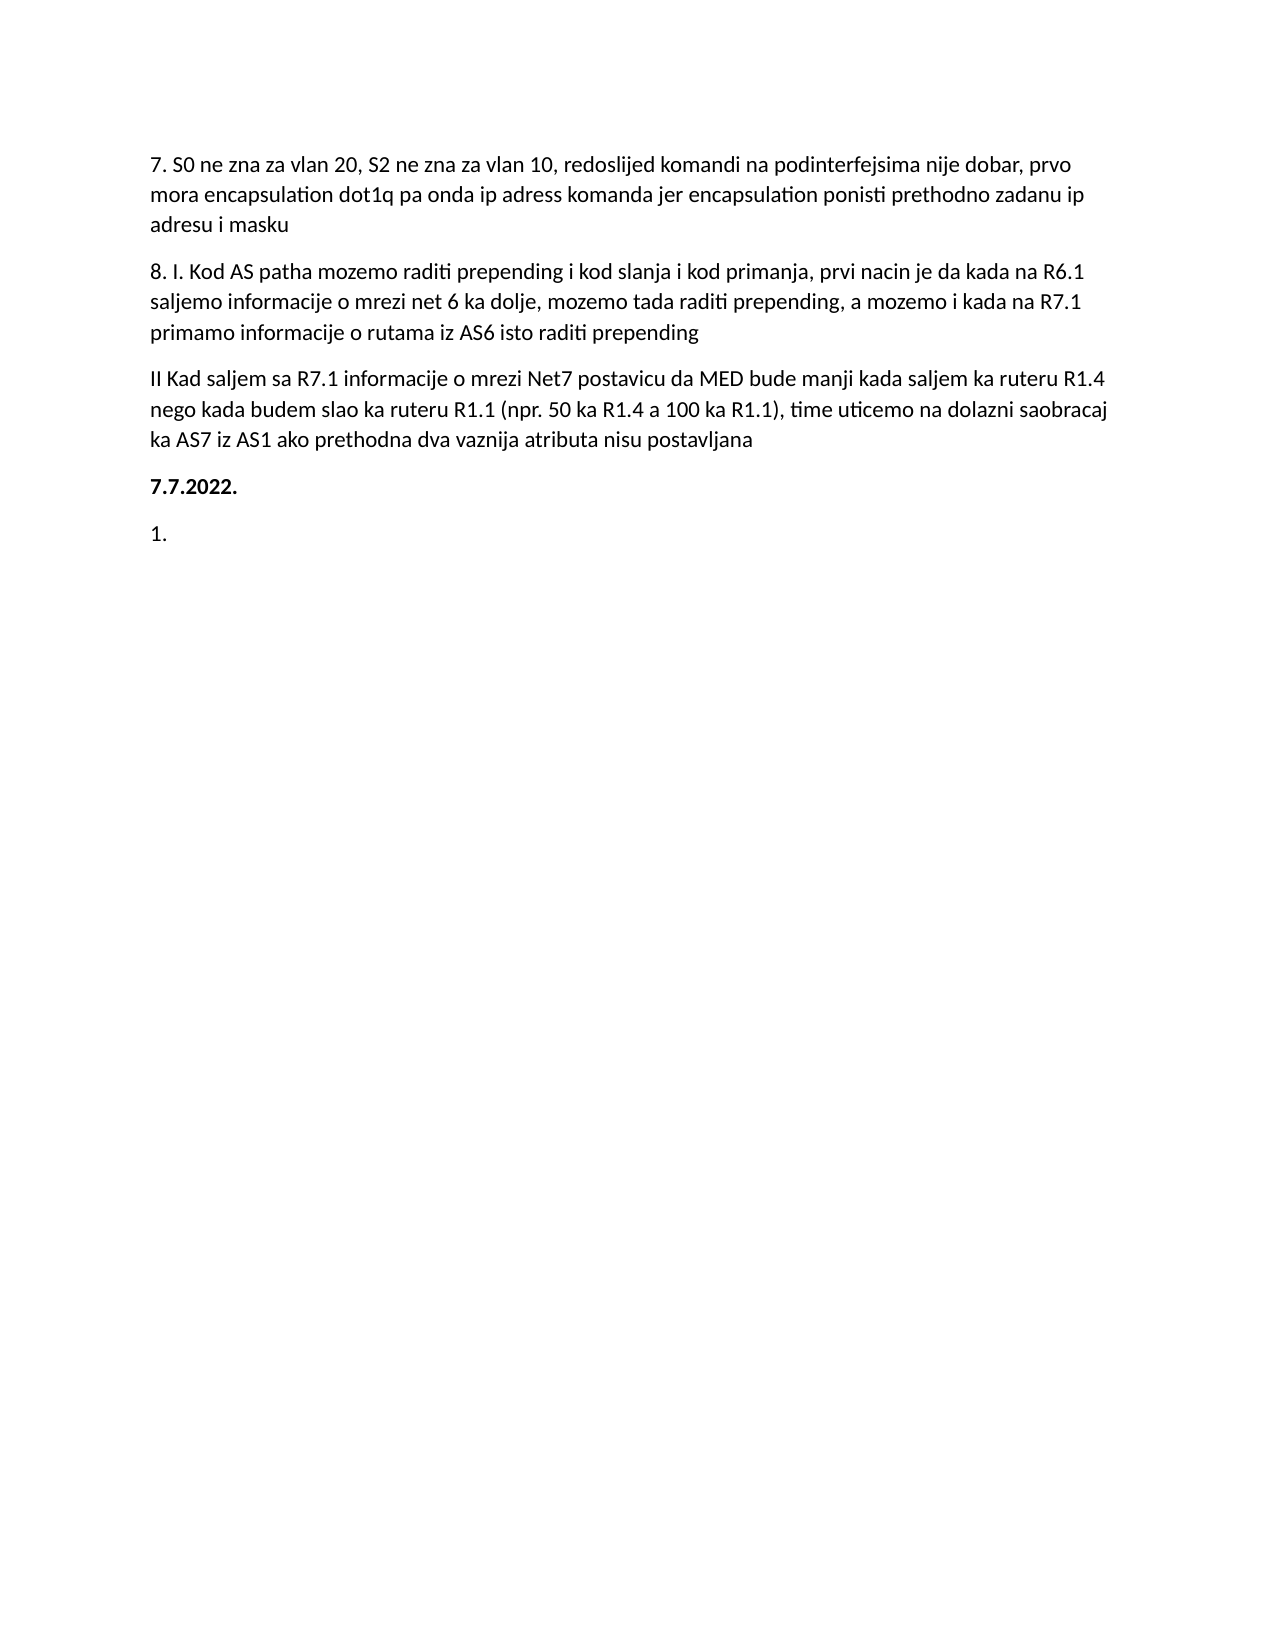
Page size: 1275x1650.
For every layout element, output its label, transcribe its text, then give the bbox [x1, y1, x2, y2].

text 8. I. Kod AS patha mozemo raditi prepending i kod slanja i kod primanja, prvi nacin je da kada na R6.1 saljemo informacije o mrezi net 6 ka dolje, mozemo tada raditi prepending, a mozemo i kada na R7.1 primamo informacije o rutama iz AS6 isto raditi prepending [150, 257, 1125, 346]
text 7. S0 ne zna za vlan 20, S2 ne zna za vlan 10, redoslijed komandi na podinterfejsima nije dobar, prvo mora encapsulation dot1q pa onda ip adress komanda jer encapsulation ponisti prethodno zadanu ip adresu i masku [150, 150, 1125, 238]
text 1. [150, 519, 1125, 547]
text 7.7.2022. [150, 472, 1125, 500]
text II Kad saljem sa R7.1 informacije o mrezi Net7 postavicu da MED bude manji kada saljem ka ruteru R1.4 nego kada budem slao ka ruteru R1.1 (npr. 50 ka R1.4 a 100 ka R1.1), time uticemo na dolazni saobracaj ka AS7 iz AS1 ako prethodna dva vaznija atributa nisu postavljana [150, 364, 1125, 453]
